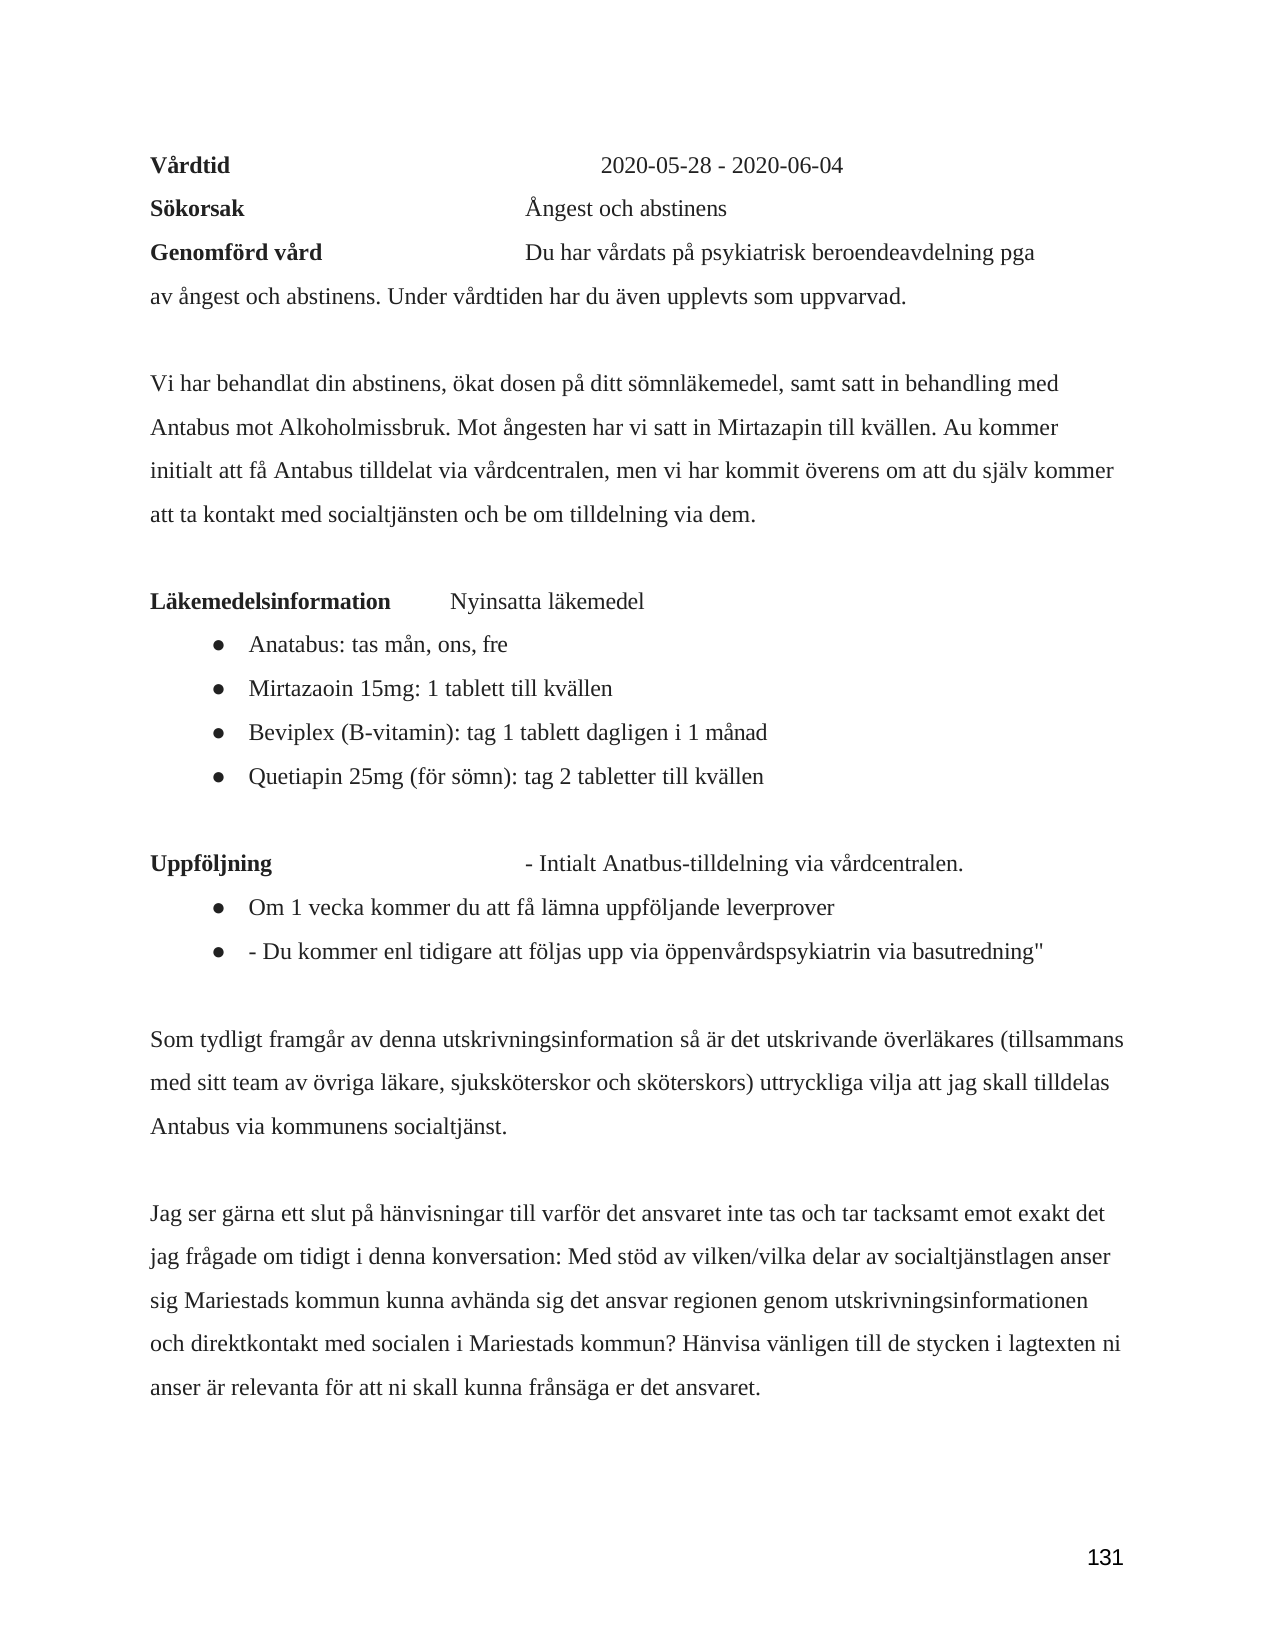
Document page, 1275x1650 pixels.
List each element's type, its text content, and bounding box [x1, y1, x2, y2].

text Vårdtid 2020-05-28 - 2020-06-04 [150, 151, 1139, 178]
list Om 1 vecka kommer du att få lämna uppföljande leverprover [211, 893, 1139, 921]
list Anatabus: tas mån, ons, fre [211, 630, 1139, 658]
text Genomförd vård Du har vårdats på psykiatrisk beroendeavdelning pga av ångest och abstinens. Under vårdtiden har du även upplevts som uppvarvad. [150, 238, 1063, 309]
text Vi har behandlat din abstinens, ökat dosen på ditt sömnläkemedel, samt satt in behandling med Antabus mot Alkoholmissbruk. Mot ångesten har vi satt in Mirtazapin till kvällen. Au kommer initialt att få Antabus tilldelat via vårdcentralen, men vi har kommit överens om att du själv kommer att ta kontakt med socialtjänsten och be om tilldelning via dem. [150, 369, 1120, 527]
list Beviplex (B-vitamin): tag 1 tablett dagligen i 1 månad [211, 718, 1139, 746]
list - Du kommer enl tidigare att följas upp via öppenvårdspsykiatrin via basutredning" [211, 937, 1139, 964]
text Som tydligt framgår av denna utskrivningsinformation så är det utskrivande överläkares (tillsammans med sitt team av övriga läkare, sjuksköterskor och sköterskors) uttryckliga vilja att jag skall tilldelas Antabus via kommunens socialtjänst. [150, 1024, 1139, 1139]
text Uppföljning - Intialt Anatbus-tilldelning via vårdcentralen. [150, 849, 1139, 877]
list Quetiapin 25mg (för sömn): tag 2 tabletter till kvällen [211, 762, 1139, 789]
list Mirtazaoin 15mg: 1 tablett till kvällen [211, 674, 1139, 702]
text Läkemedelsinformation Nyinsatta läkemedel [150, 587, 1139, 614]
text Jag ser gärna ett slut på hänvisningar till varför det ansvaret inte tas och tar tacksamt emot exakt det jag frågade om tidigt i denna konversation: Med stöd av vilken/vilka delar av socialtjänstlagen anser sig Mariestads kommun kunna avhända sig det ansvar regionen genom utskrivningsinformationen och direktkontakt med socialen i Mariestads kommun? Hänvisa vänligen till de stycken i lagtexten ni anser är relevanta för att ni skall kunna frånsäga er det ansvaret. [150, 1199, 1122, 1401]
text Sökorsak Ångest och abstinens [150, 194, 1139, 222]
